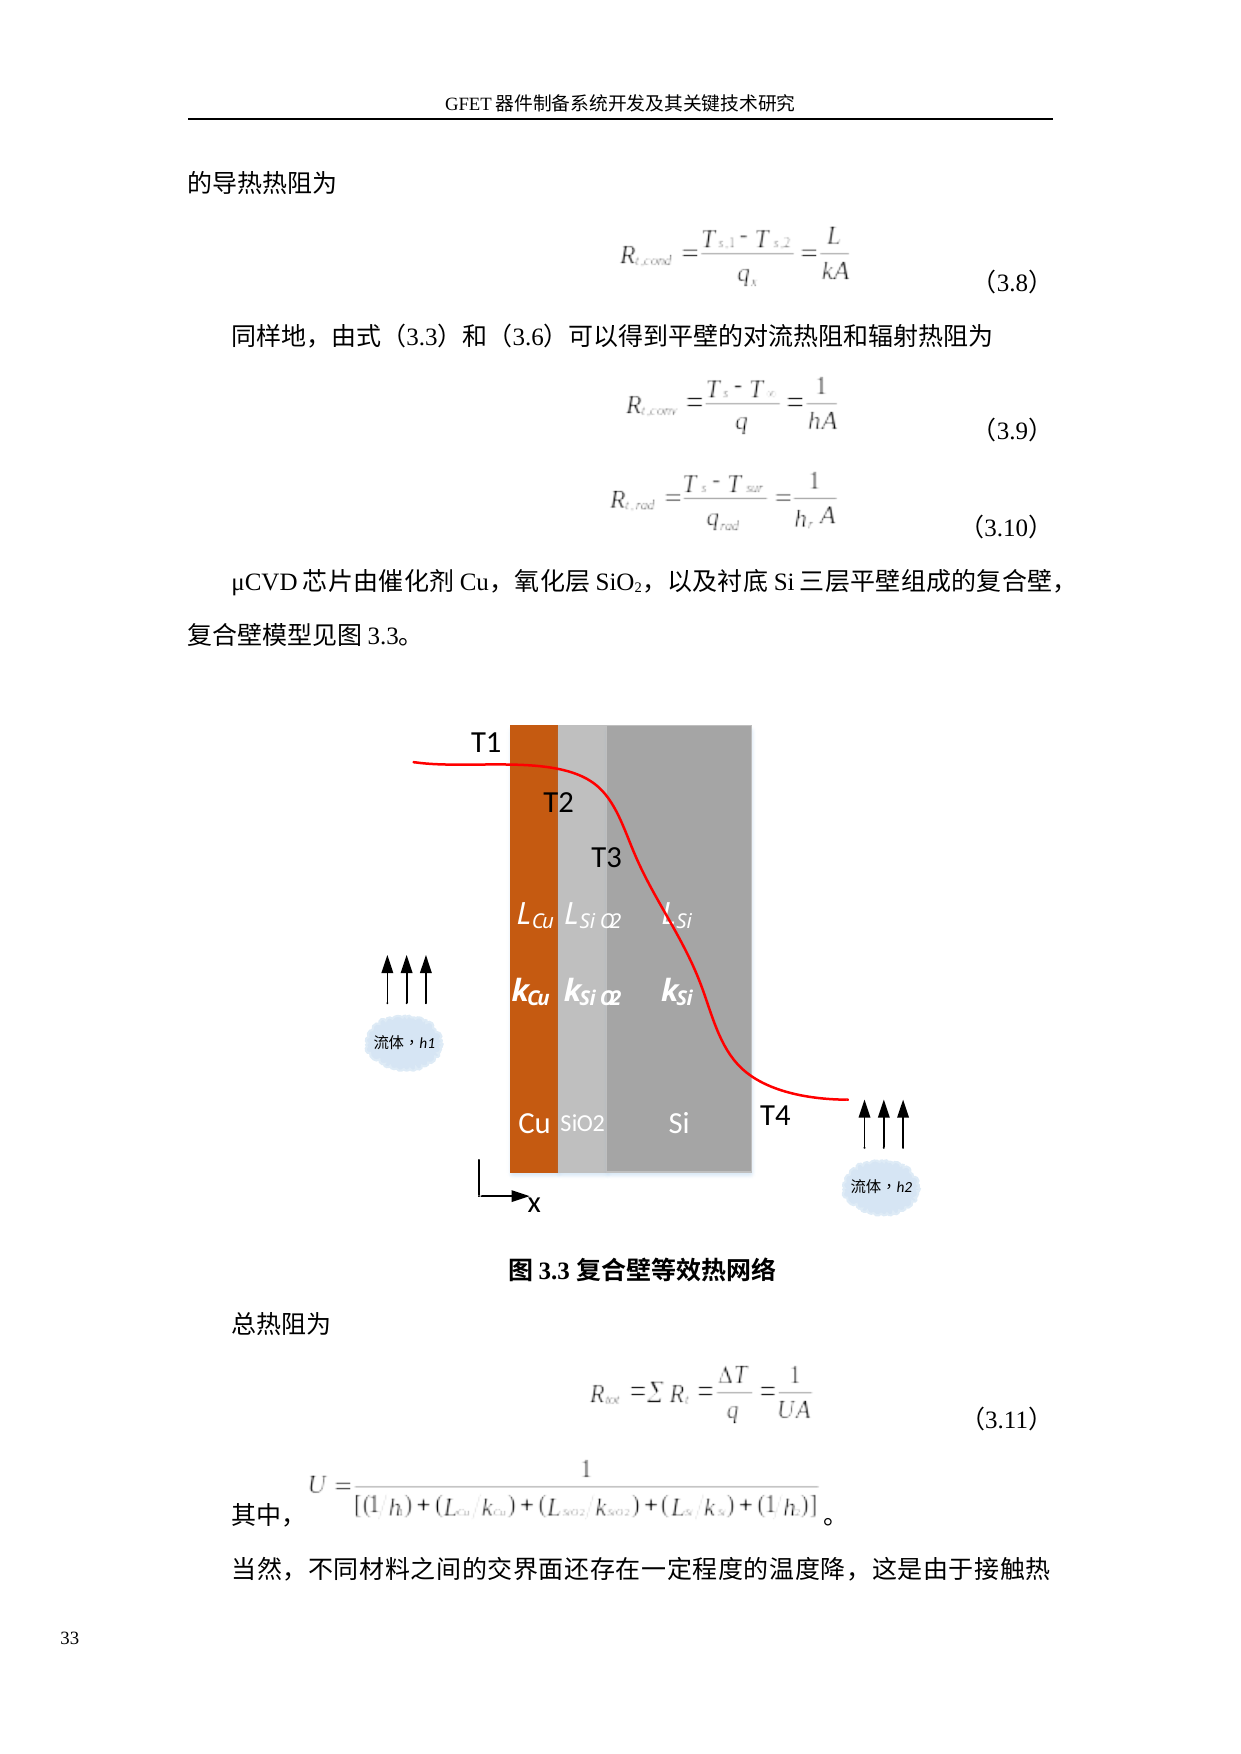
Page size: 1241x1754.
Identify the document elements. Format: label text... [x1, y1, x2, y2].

text （3.11） [187, 1359, 1053, 1435]
text 同样地，由式（3.3）和（3.6）可以得到平壁的对流热阻和辐射热阻为 [187, 317, 1053, 353]
text （3.10） [187, 465, 1053, 543]
text 总热阻为 [187, 1305, 1053, 1341]
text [187, 164, 1053, 200]
text 其中，。 [187, 1453, 1053, 1532]
text （3.8） [187, 218, 1053, 298]
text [187, 1550, 1053, 1586]
text 图3.3 复合壁等效热网络 [187, 1251, 1053, 1287]
text （3.9） [187, 371, 1053, 447]
text μCVD芯片由催化剂Cu，氧化层SiO2，以及衬底Si三层平壁组成的复合壁，复合壁模型见图3.3。 [187, 561, 1053, 652]
